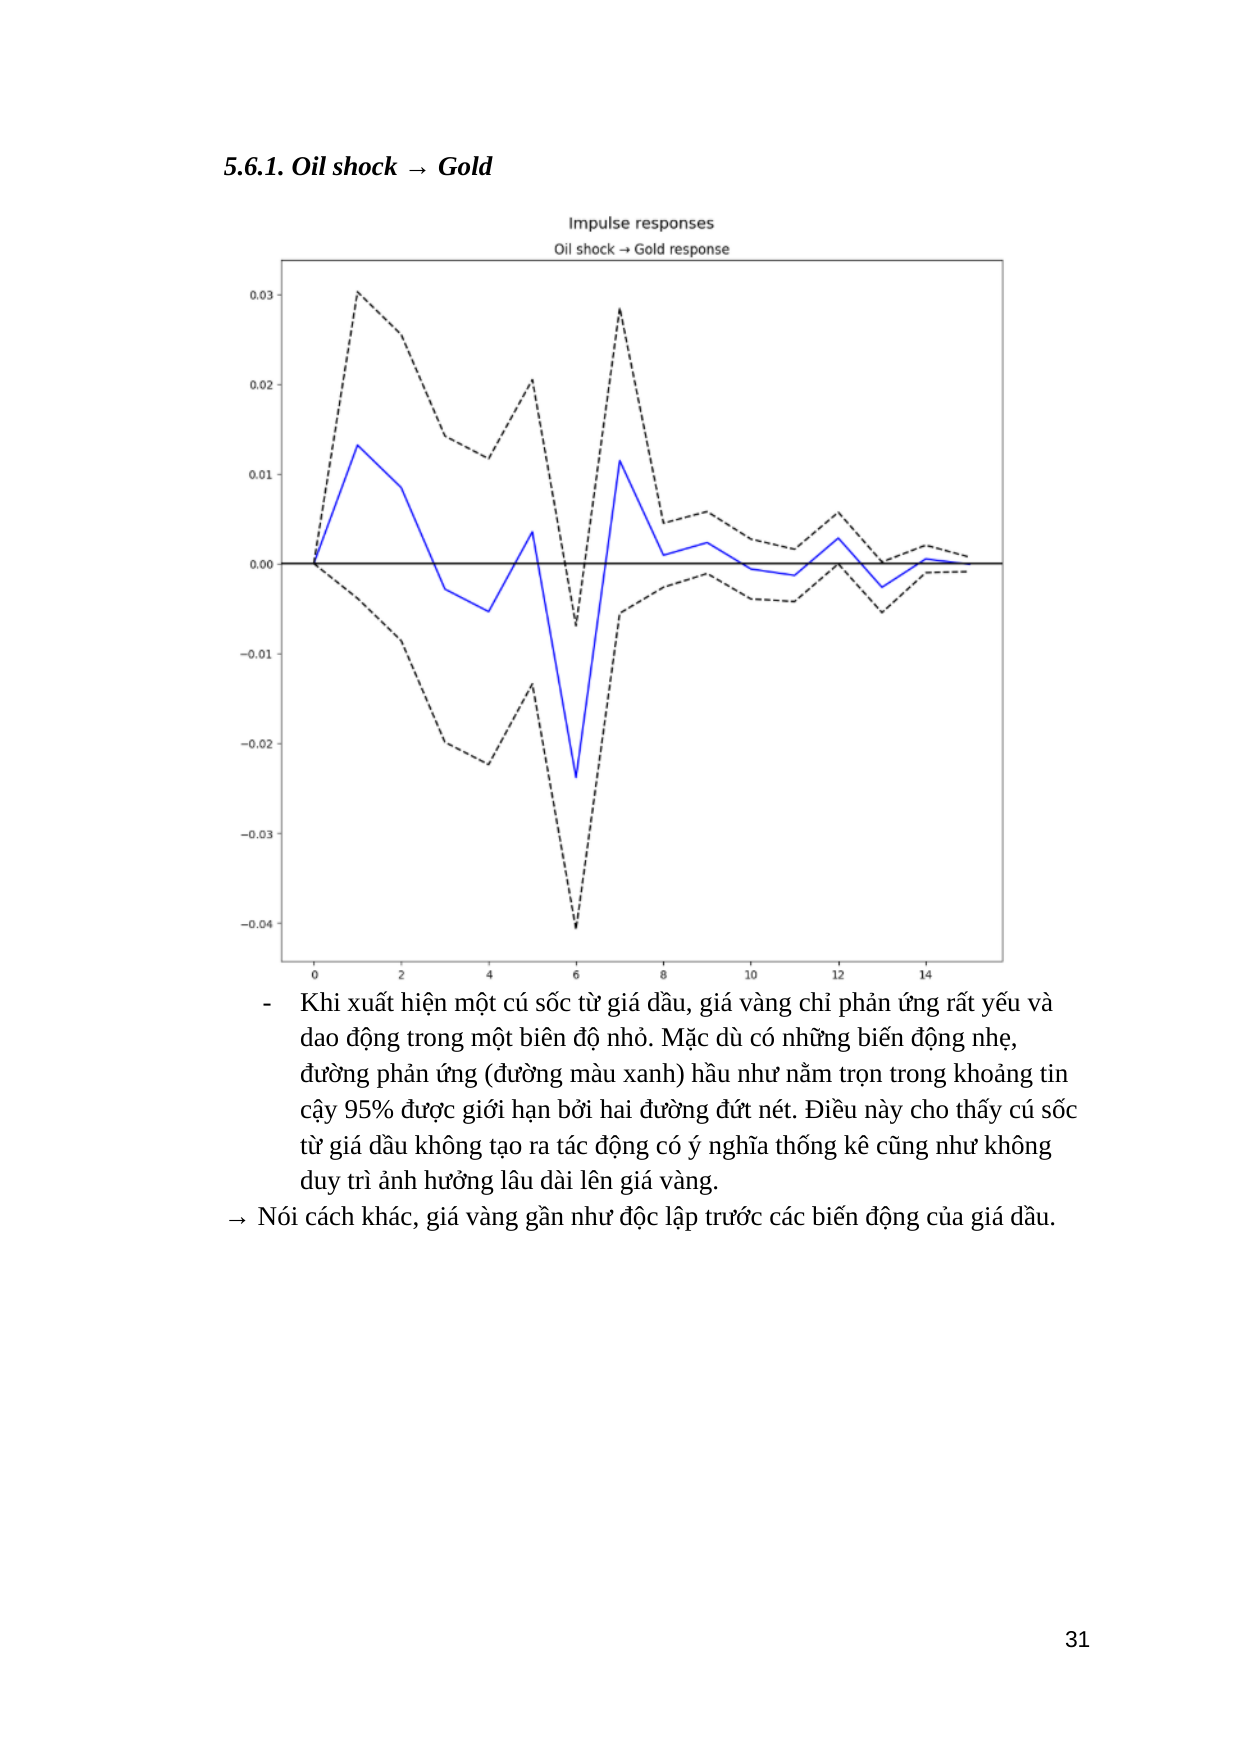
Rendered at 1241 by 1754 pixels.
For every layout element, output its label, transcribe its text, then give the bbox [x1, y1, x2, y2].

text → Nói cách khác, giá vàng gần như độc lập trước các biến động của giá dầu. [150, 1200, 1090, 1231]
list Khi xuất hiện một cú sốc từ giá dầu, giá vàng chỉ phản ứng rất yếu và dao động trong một biên độ nhỏ. Mặc dù có những biến động nhẹ, đường phản ứng (đường màu xanh) hầu như nằm trọn trong khoảng tin cậy 95% được giới hạn bởi hai đường đứt nét. Điều này cho thấy cú sốc từ giá dầu không tạo ra tác động có ý nghĩa thống kê cũng như không duy trì ảnh hưởng lâu dài lên giá vàng. [262, 986, 1090, 1196]
picture [225, 210, 1008, 982]
subtitle 5.6.1. Oil shock → Gold [224, 150, 1090, 181]
